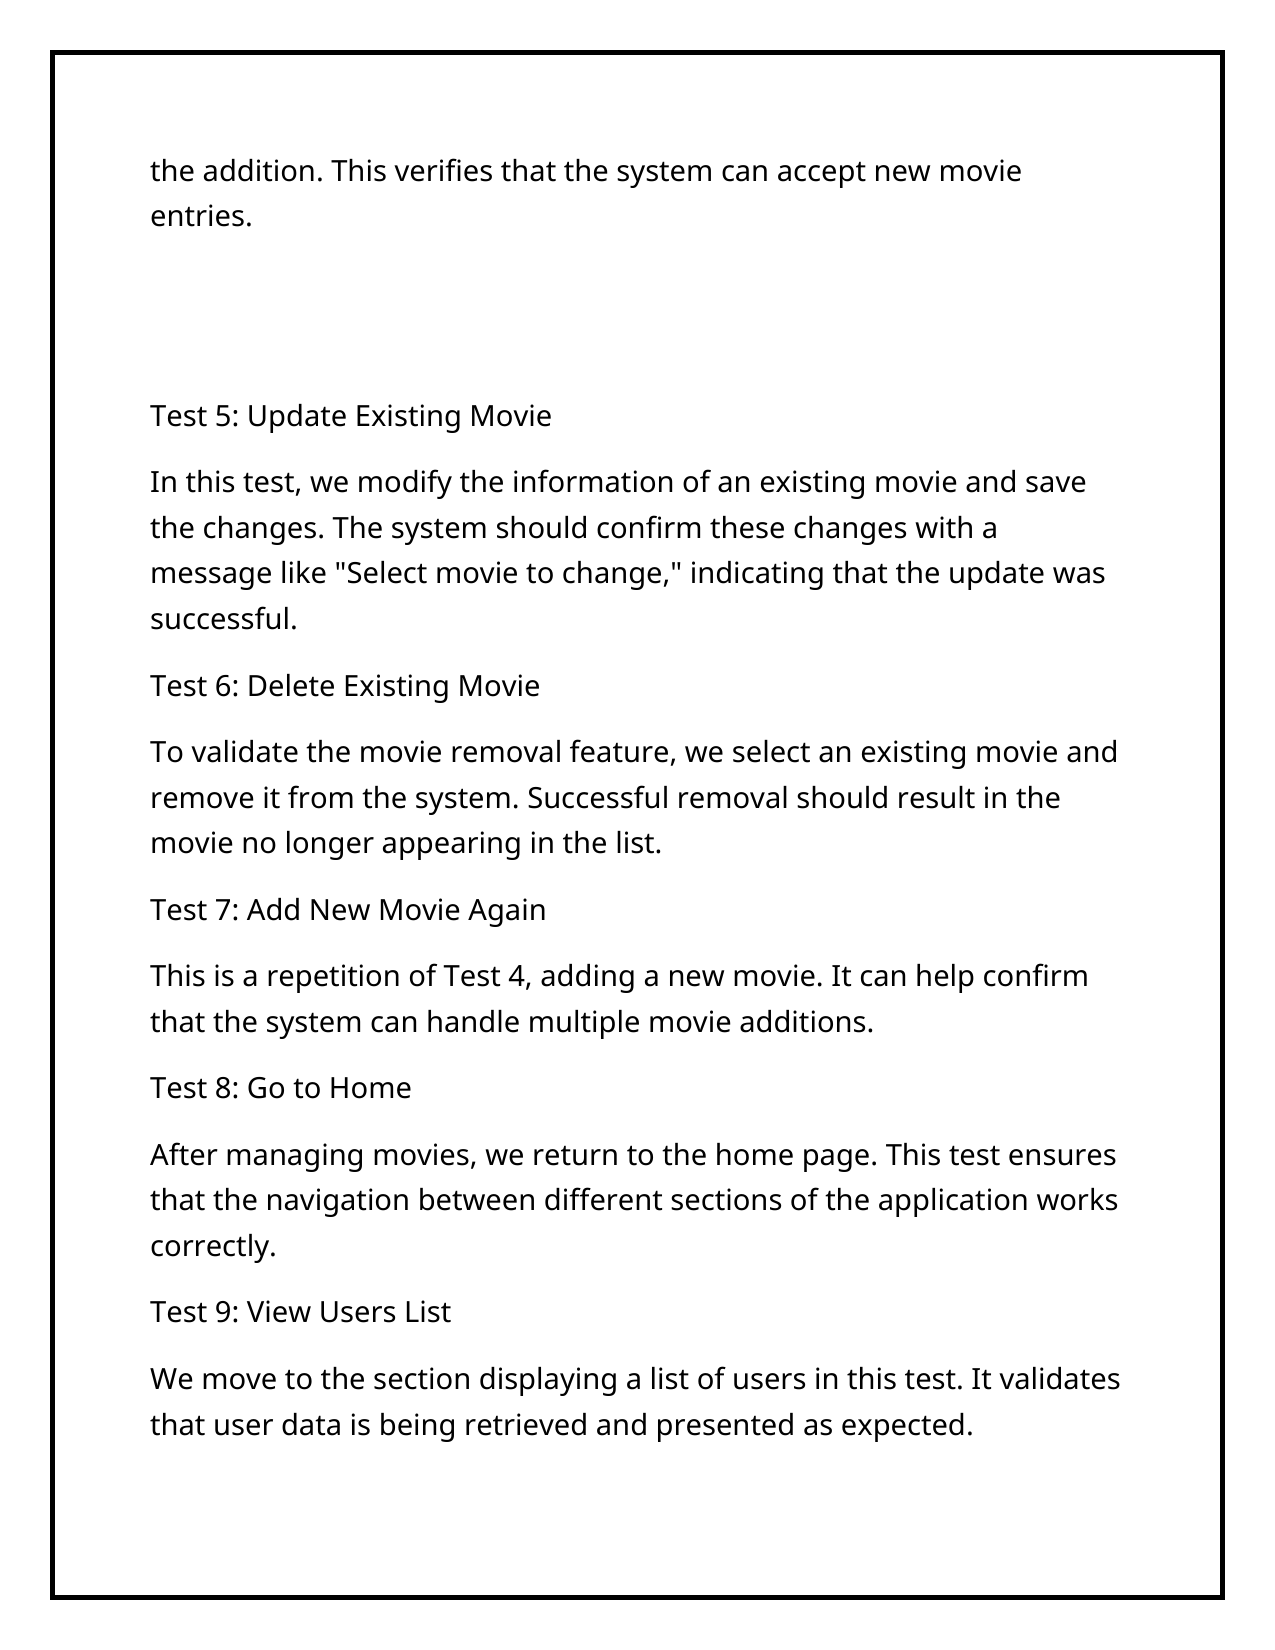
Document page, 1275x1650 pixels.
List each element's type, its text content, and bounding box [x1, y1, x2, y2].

text Test 7: Add New Movie Again [150, 889, 1125, 929]
text In this test, we modify the information of an existing movie and save the changes. The system should confirm these changes with a message like "Select movie to change," indicating that the update was successful. [150, 461, 1125, 638]
text Test 9: View Users List [150, 1292, 1125, 1331]
text Test 5: Update Existing Movie [150, 395, 1125, 435]
text We move to the section displaying a list of users in this test. It validates that user data is being retrieved and presented as expected. [150, 1358, 1125, 1443]
text To validate the movie removal feature, we select an existing movie and remove it from the system. Successful removal should result in the movie no longer appearing in the list. [150, 731, 1125, 862]
text This is a repetition of Test 4, adding a new movie. It can help confirm that the system can handle multiple movie additions. [150, 955, 1125, 1041]
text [150, 150, 1125, 235]
text After managing movies, we return to the home page. This test ensures that the navigation between different sections of the application works correctly. [150, 1134, 1125, 1265]
text Test 6: Delete Existing Movie [150, 665, 1125, 704]
text Test 8: Go to Home [150, 1067, 1125, 1107]
